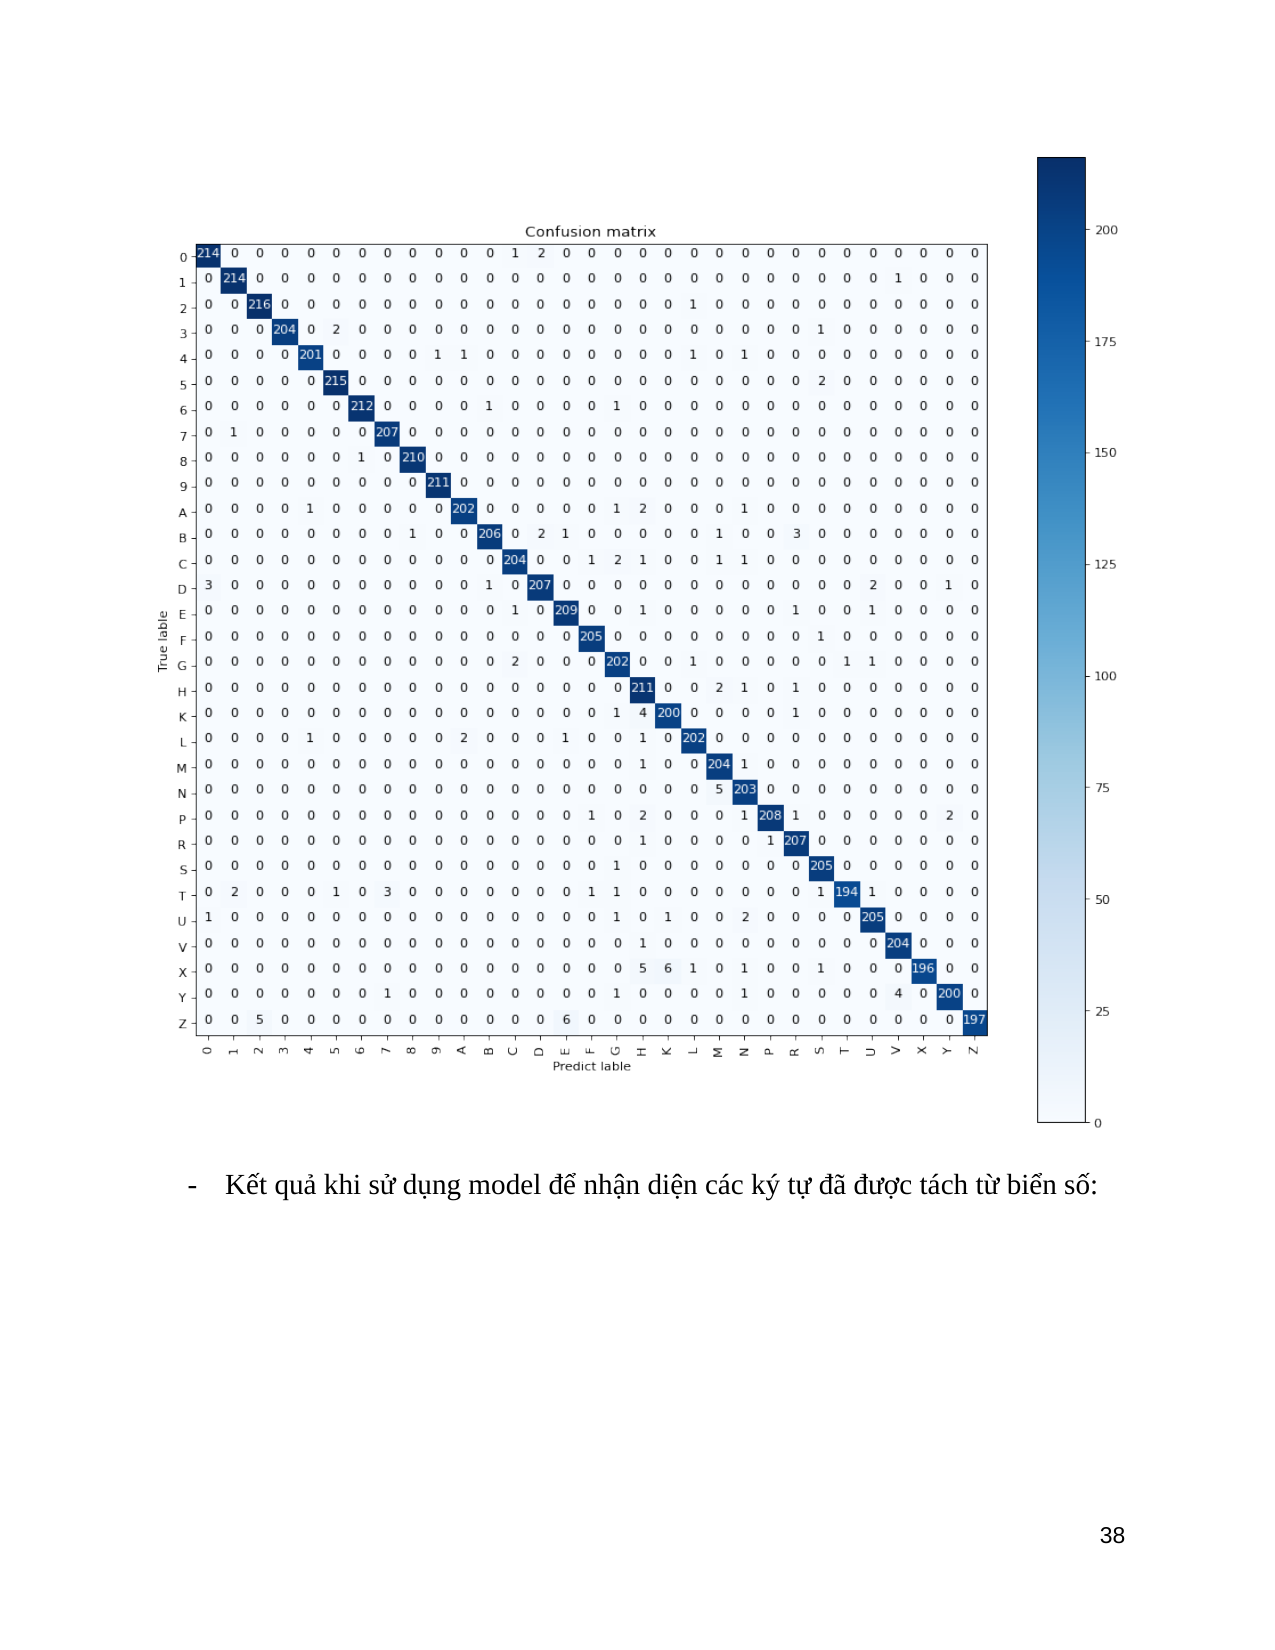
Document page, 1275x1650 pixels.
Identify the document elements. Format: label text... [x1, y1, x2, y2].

list Kết quả khi sử dụng model để nhận diện các ký tự đã được tách từ biển số: [187, 1167, 1125, 1200]
picture [150, 150, 1125, 1138]
